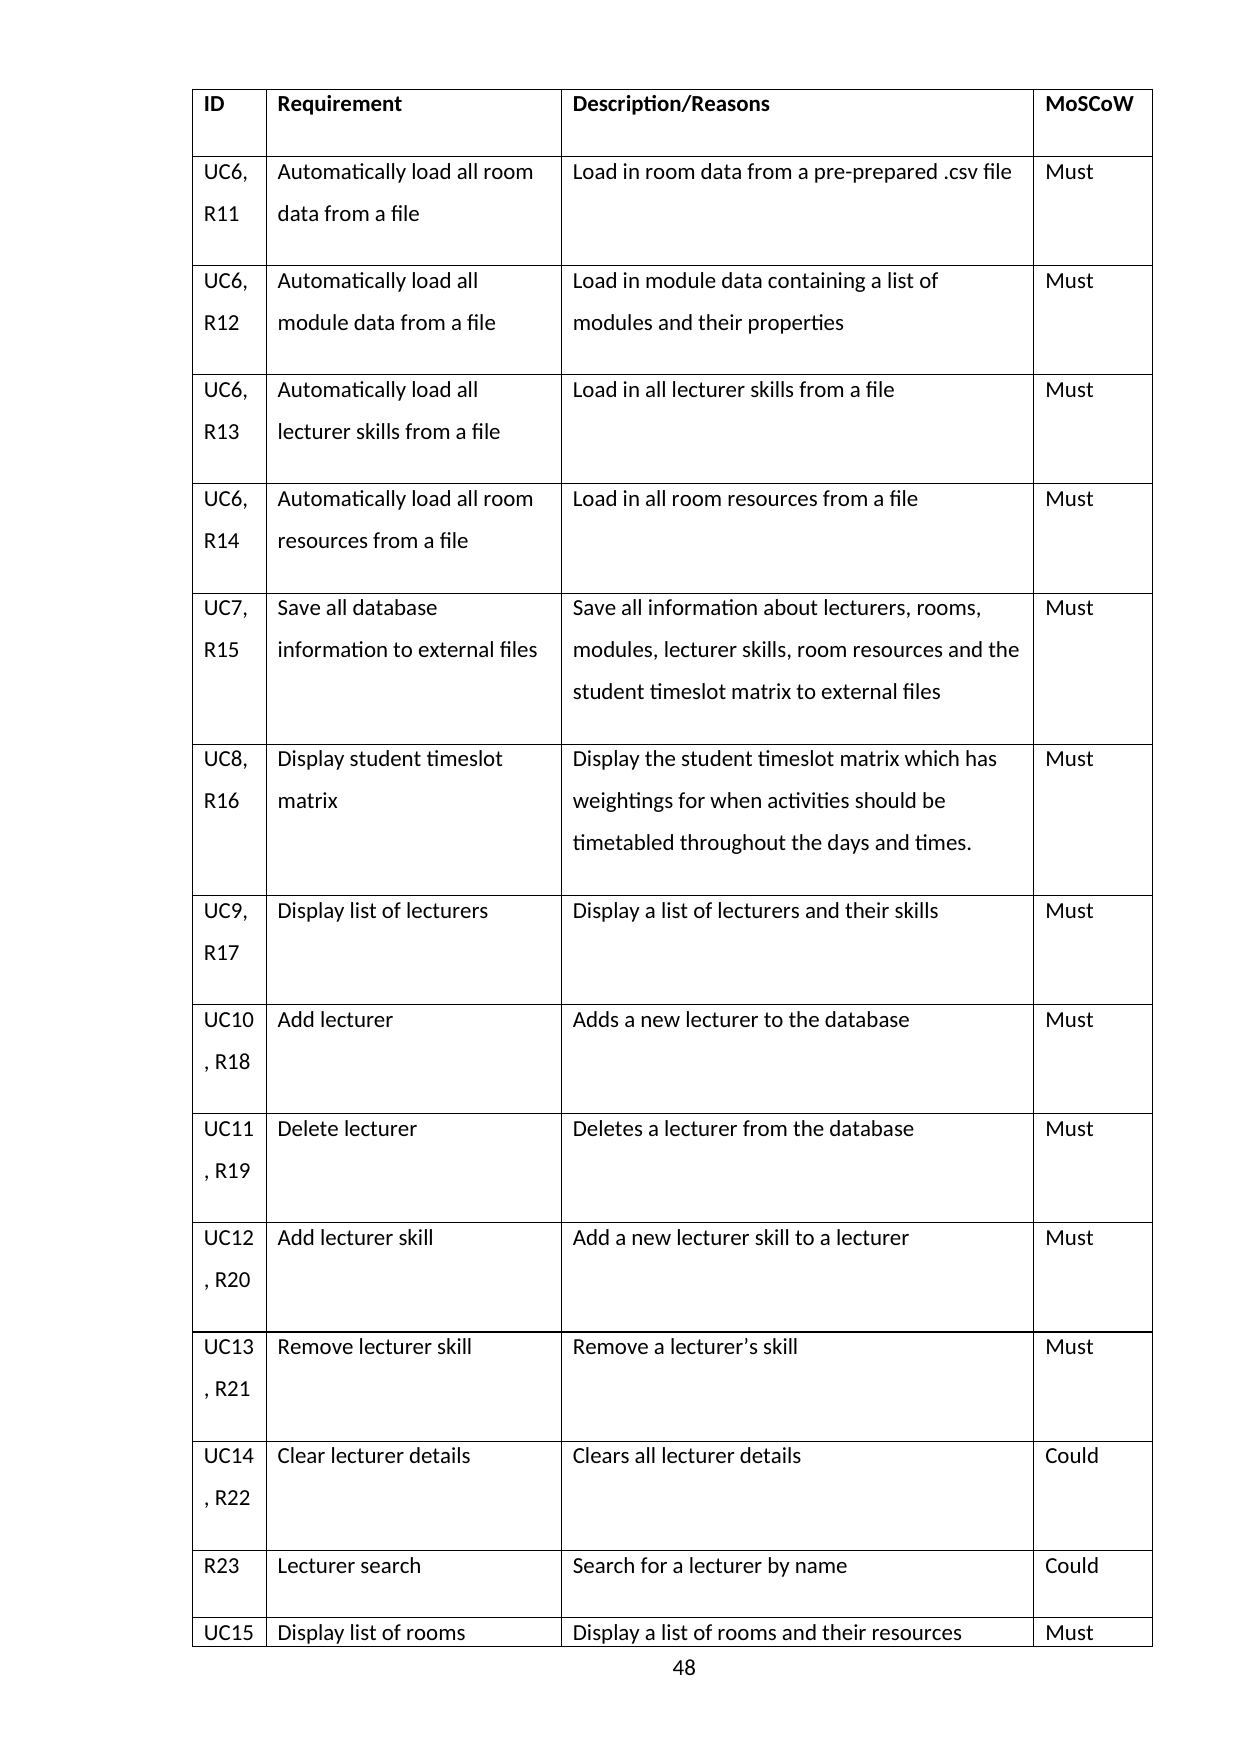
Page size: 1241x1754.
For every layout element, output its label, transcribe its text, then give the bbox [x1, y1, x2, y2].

table_cell Automatically load all room resources from a file [267, 484, 561, 592]
table_header Description/Reasons [562, 90, 1033, 156]
table_header Requirement [267, 90, 561, 156]
table_cell Load in module data containing a list of modules and their properties [562, 266, 1033, 374]
table_cell Automatically load all module data from a file [267, 266, 561, 374]
table_cell UC6, R11 [193, 157, 266, 265]
table_cell UC12, R20 [193, 1223, 266, 1331]
table_cell UC9, R17 [193, 896, 266, 1004]
table_cell Must [1034, 594, 1152, 743]
table_cell Remove lecturer skill [267, 1333, 561, 1441]
table_cell R23 [193, 1551, 266, 1617]
table_cell Display student timeslot matrix [267, 745, 561, 895]
table_cell Deletes a lecturer from the database [562, 1114, 1033, 1222]
table_cell Clear lecturer details [267, 1442, 561, 1550]
table_cell Display list of lecturers [267, 896, 561, 1004]
table_cell UC15, R24 [193, 1618, 266, 1646]
table_cell UC8, R16 [193, 745, 266, 895]
table_header ID [193, 90, 266, 156]
table_cell Display list of rooms [267, 1618, 561, 1646]
table_cell Add lecturer [267, 1005, 561, 1113]
table_cell Add a new lecturer skill to a lecturer [562, 1223, 1033, 1331]
table_cell Add lecturer skill [267, 1223, 561, 1331]
table_cell Must [1034, 896, 1152, 1004]
table_cell Must [1034, 484, 1152, 592]
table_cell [562, 1618, 1033, 1646]
table_cell Lecturer search [267, 1551, 561, 1617]
table_header MoSCoW [1034, 90, 1152, 156]
table_cell Search for a lecturer by name [562, 1551, 1033, 1617]
table_cell Save all database information to external files [267, 594, 561, 743]
table_cell Display the student timeslot matrix which has weightings for when activities should be timetabled throughout the days and times. [562, 745, 1033, 895]
table_cell Must [1034, 1333, 1152, 1441]
table_cell Automatically load all room data from a file [267, 157, 561, 265]
table_cell UC7, R15 [193, 594, 266, 743]
table_cell Load in room data from a pre-prepared .csv file [562, 157, 1033, 265]
table_cell Adds a new lecturer to the database [562, 1005, 1033, 1113]
table_cell UC13, R21 [193, 1333, 266, 1441]
table_cell Must [1034, 745, 1152, 895]
table_cell Must [1034, 1618, 1152, 1646]
table_cell UC11, R19 [193, 1114, 266, 1222]
table_cell UC6, R14 [193, 484, 266, 592]
table_cell Must [1034, 1223, 1152, 1331]
table_cell Automatically load all lecturer skills from a file [267, 375, 561, 483]
table_cell UC6, R13 [193, 375, 266, 483]
table_cell Could [1034, 1551, 1152, 1617]
table_cell Display a list of lecturers and their skills [562, 896, 1033, 1004]
table_cell Remove a lecturer’s skill [562, 1333, 1033, 1441]
table_cell Delete lecturer [267, 1114, 561, 1222]
table_cell Must [1034, 1005, 1152, 1113]
table_cell Must [1034, 266, 1152, 374]
table_cell Must [1034, 157, 1152, 265]
table_cell Clears all lecturer details [562, 1442, 1033, 1550]
table_cell Must [1034, 1114, 1152, 1222]
table_cell Could [1034, 1442, 1152, 1550]
table_cell Save all information about lecturers, rooms, modules, lecturer skills, room resources and the student timeslot matrix to external files [562, 594, 1033, 743]
table_cell Load in all room resources from a file [562, 484, 1033, 592]
table_cell UC10, R18 [193, 1005, 266, 1113]
table_cell Must [1034, 375, 1152, 483]
table_cell UC14, R22 [193, 1442, 266, 1550]
table_cell Load in all lecturer skills from a file [562, 375, 1033, 483]
table_cell UC6, R12 [193, 266, 266, 374]
